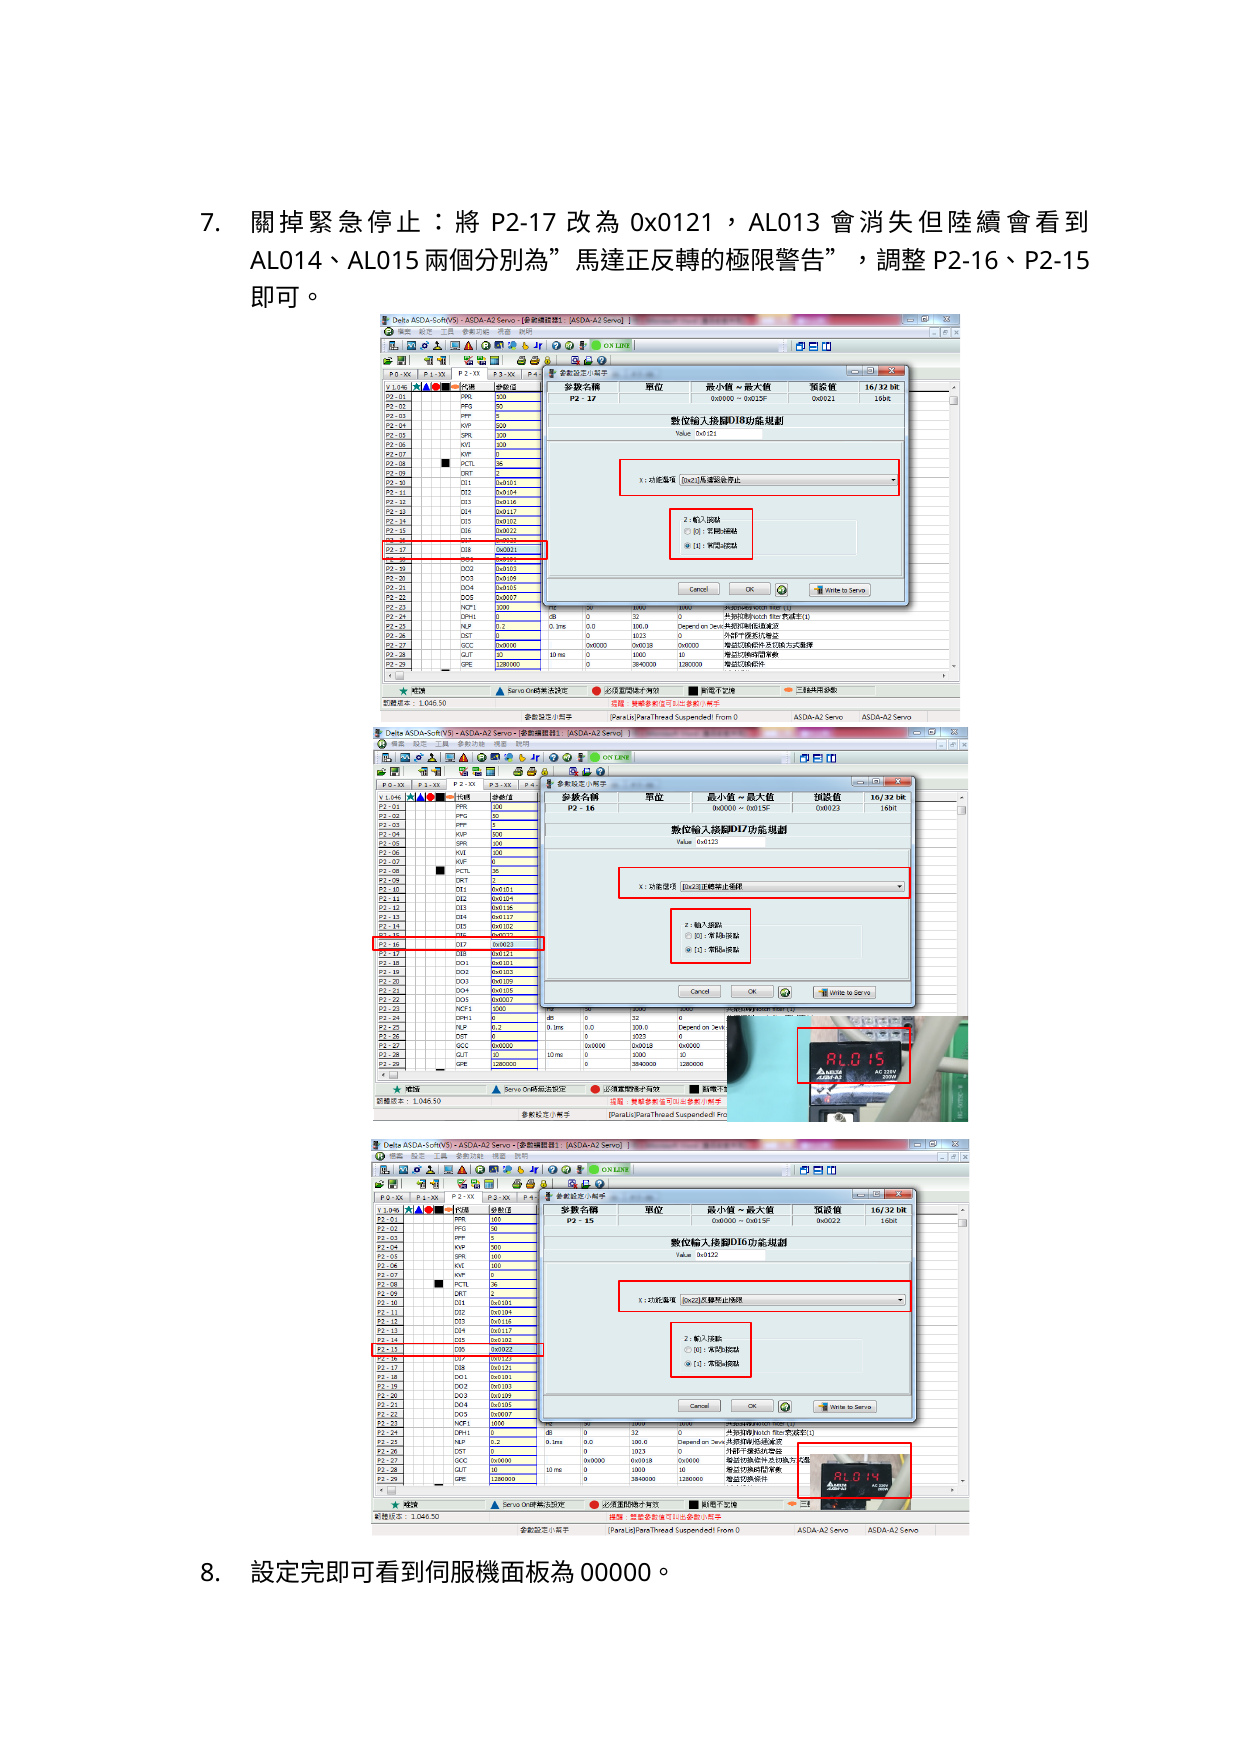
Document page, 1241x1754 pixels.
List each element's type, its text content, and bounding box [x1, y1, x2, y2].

list 關掉緊急停止：將P2-17改為0x0121，AL013會消失但陸續會看到AL014、AL015兩個分別為”馬達正反轉的極限警告”，調整P2-16、P2-15即可。 [200, 202, 1090, 314]
list 設定完即可看到伺服機面板為00000。 [200, 1552, 1090, 1589]
